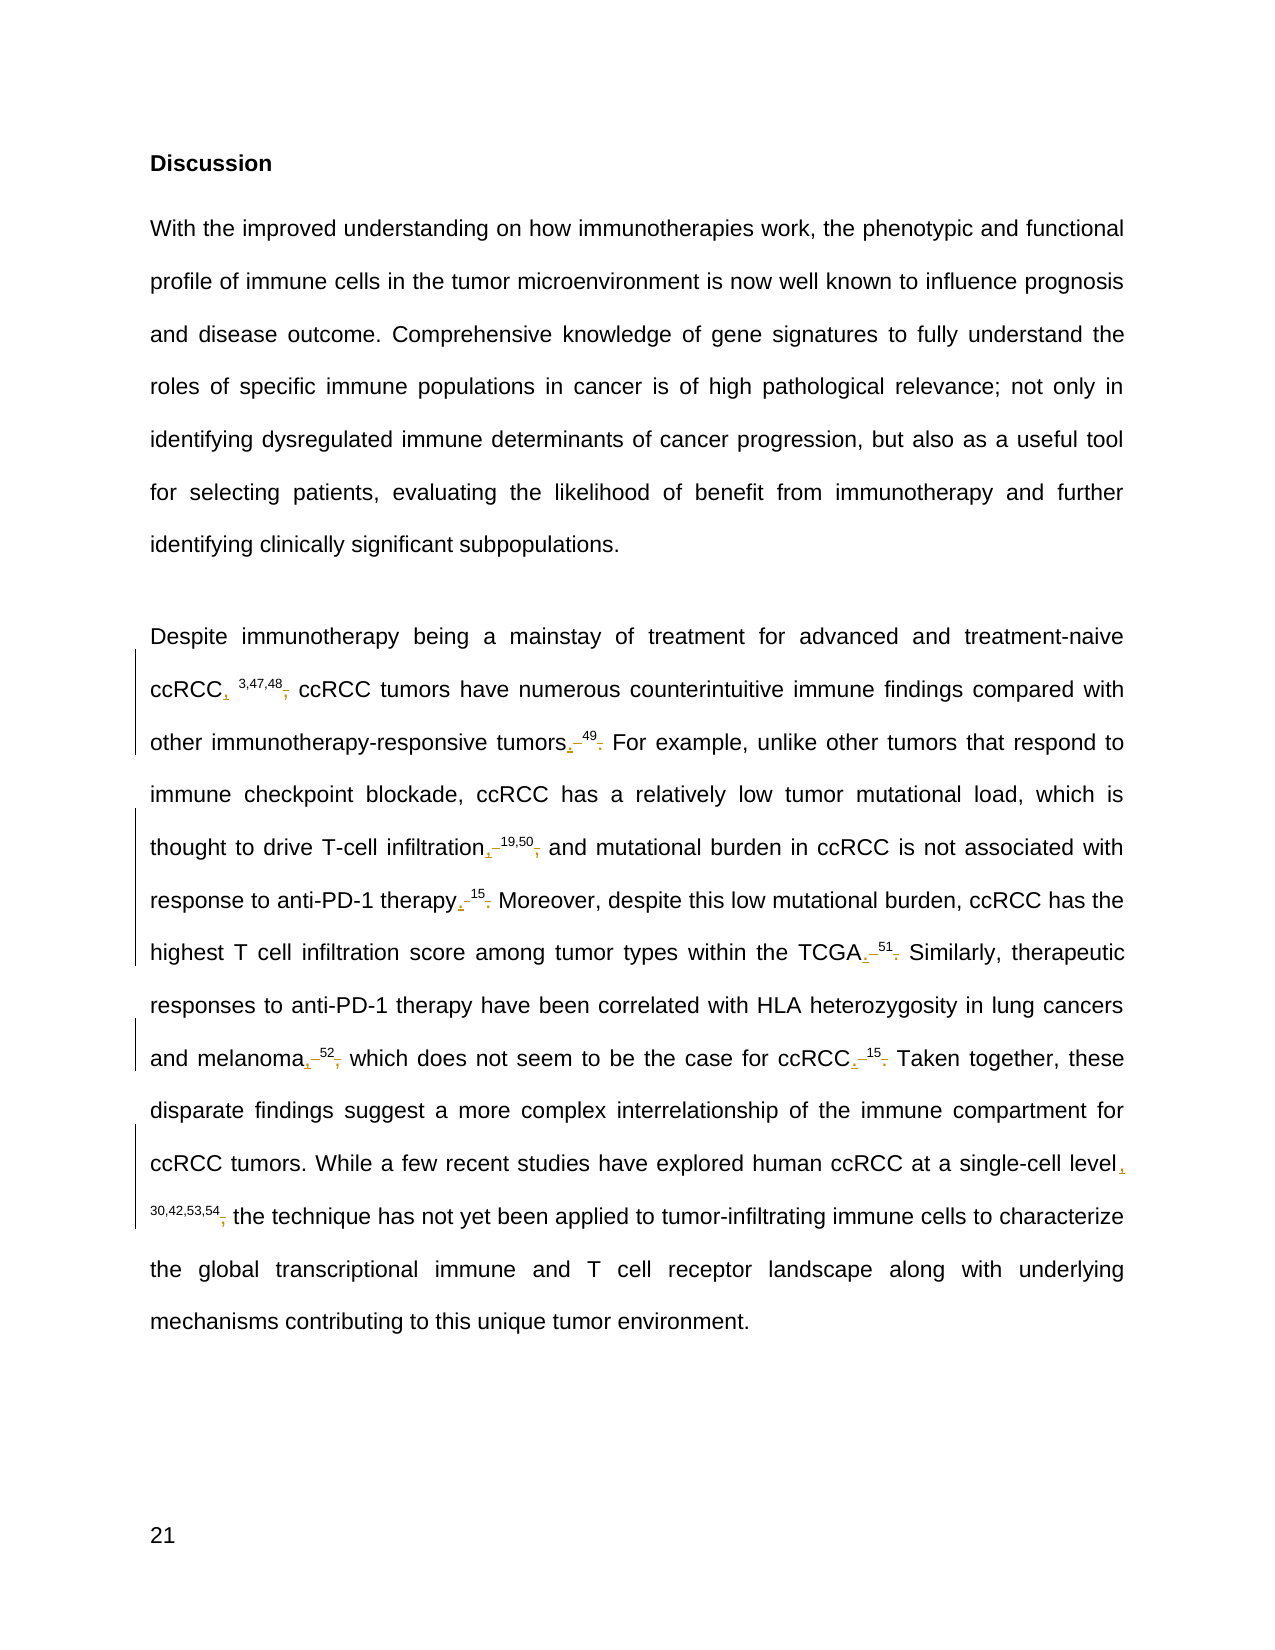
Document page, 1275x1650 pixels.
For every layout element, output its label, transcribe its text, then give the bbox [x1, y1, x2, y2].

text Despite immunotherapy being a mainstay of treatment for advanced and treatment-naive ccRCC 3,47,48 ccRCC tumors have numerous counterintuitive immune findings compared with other immunotherapy-responsive tumors49 For example, unlike other tumors that respond to immune checkpoint blockade, ccRCC has a relatively low tumor mutational load, which is thought to drive T-cell infiltration19,50 and mutational burden in ccRCC is not associated with response to anti-PD-1 therapy15 Moreover, despite this low mutational burden, ccRCC has the highest T cell infiltration score among tumor types within the TCGA51 Similarly, therapeutic responses to anti-PD-1 therapy have been correlated with HLA heterozygosity in lung cancers and melanoma52 which does not seem to be the case for ccRCC15 Taken together, these disparate findings suggest a more complex interrelationship of the immune compartment for ccRCC tumors. While a few recent studies have explored human ccRCC at a single-cell level30,42,53,54 the technique has not yet been applied to tumor-infiltrating immune cells to characterize the global transcriptional immune and T cell receptor landscape along with underlying mechanisms contributing to this unique tumor environment. [150, 623, 1125, 1334]
text With the improved understanding on how immunotherapies work, the phenotypic and functional profile of immune cells in the tumor microenvironment is now well known to influence prognosis and disease outcome. Comprehensive knowledge of gene signatures to fully understand the roles of specific immune populations in cancer is of high pathological relevance; not only in identifying dysregulated immune determinants of cancer progression, but also as a useful tool for selecting patients, evaluating the likelihood of benefit from immunotherapy and further identifying clinically significant subpopulations. [150, 215, 1125, 558]
text Discussion [150, 150, 1125, 176]
